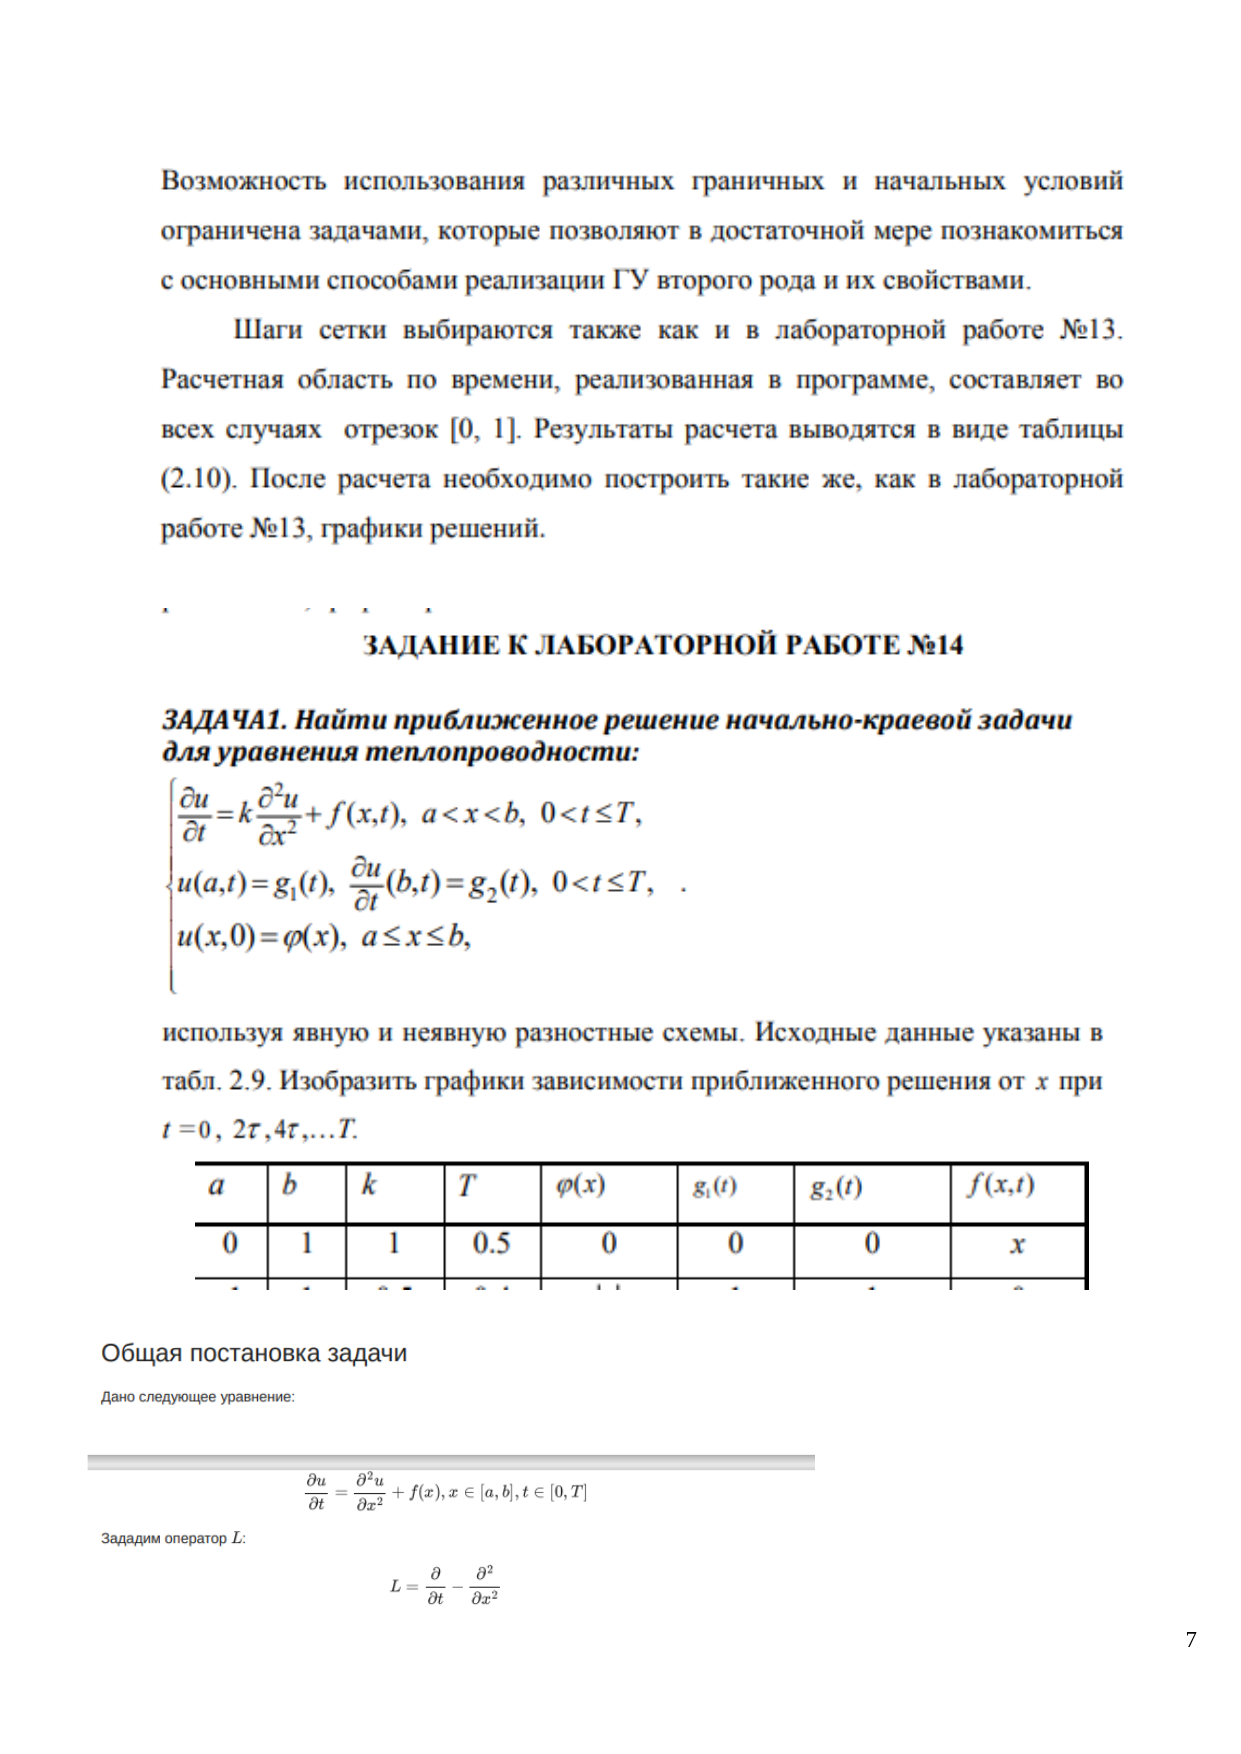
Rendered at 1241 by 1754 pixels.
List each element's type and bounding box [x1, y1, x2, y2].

picture [87, 1322, 815, 1611]
picture [118, 123, 1166, 549]
picture [139, 608, 1145, 1290]
